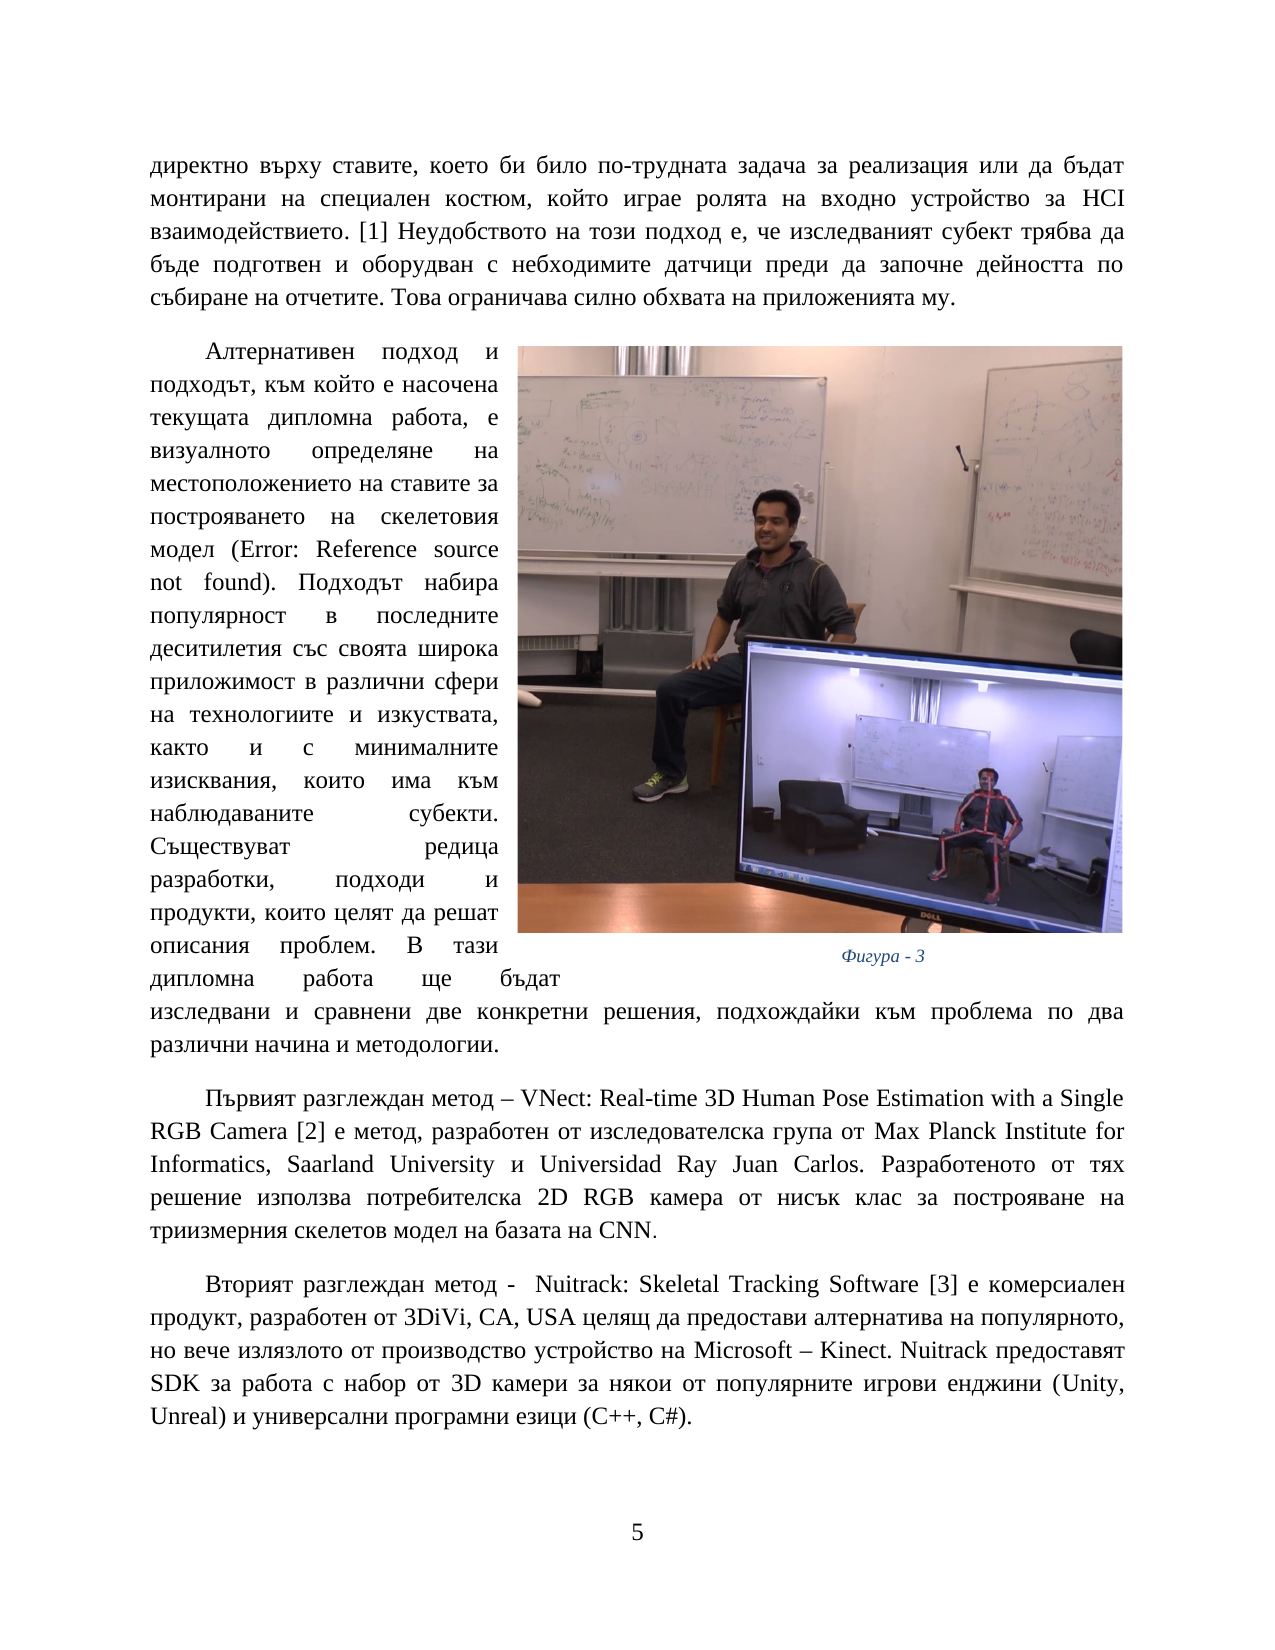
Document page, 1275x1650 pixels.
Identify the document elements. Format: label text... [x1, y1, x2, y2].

text Вторият разглеждан метод - Nuitrack: Skeletal Tracking Software е комерсиален продукт, разработен от 3DiVi, CA, USA целящ да предостави алтернатива на популярното, но вече излязлото от производство устройство на Microsoft – Kinect. Nuitrack предоставят SDK за работа с набор от 3D камери за някои от популярните игрови енджини (Unity, Unreal) и универсални програмни езици (C++, C#). [150, 1269, 1125, 1430]
text Първият разглеждан метод – VNect: Real-time 3D Human Pose Estimation with a Single RGB Camera е метод, разработен от изследователска група от Max Planck Institute for Informatics, Saarland University и Universidad Ray Juan Carlos. Разработеното от тях решение използва потребителска 2D RGB камера от нисък клас за построяване на триизмерния скелетов модел на базата на CNN. [150, 1083, 1125, 1244]
picture [516, 346, 1122, 931]
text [150, 150, 1125, 311]
